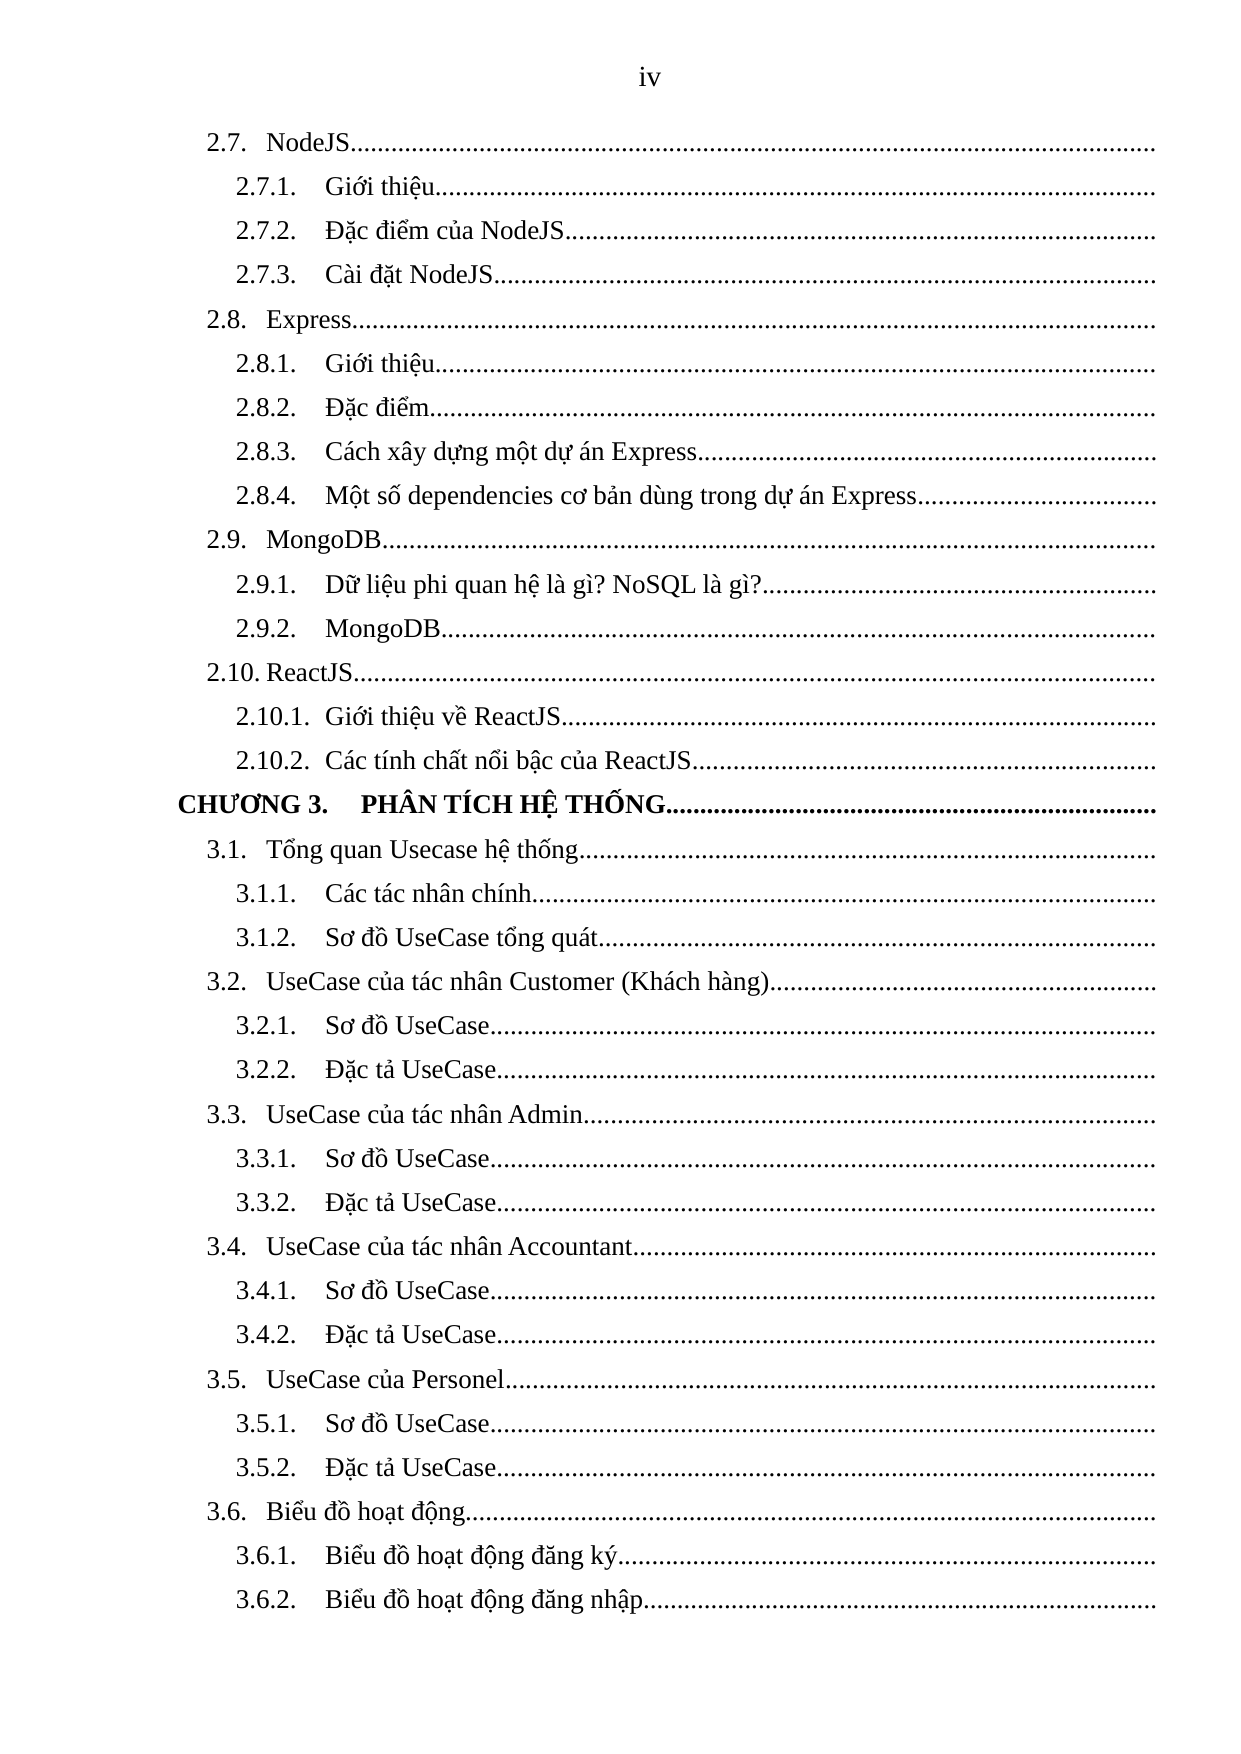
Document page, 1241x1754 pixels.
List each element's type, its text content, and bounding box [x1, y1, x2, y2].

text 3.1.2. Sơ đồ UseCase tổng quát 33 [236, 921, 1122, 952]
text 3.4.1. Sơ đồ UseCase 42 [236, 1274, 1122, 1306]
text 2.8.1. Giới thiệu 15 [236, 347, 1122, 378]
text 3.2. UseCase của tác nhân Customer (Khách hàng) 34 [206, 965, 1122, 996]
text 2.10. ReactJS 31 [206, 656, 1122, 687]
text 3.2.2. Đặc tả UseCase 34 [236, 1054, 1122, 1085]
text 3.5.2. Đặc tả UseCase 44 [236, 1451, 1122, 1482]
text 2.9.2. MongoDB 29 [236, 612, 1122, 643]
text 2.10.1. Giới thiệu về ReactJS 31 [236, 700, 1122, 731]
text 3.5. UseCase của Personel 44 [206, 1363, 1122, 1394]
text 3.3.1. Sơ đồ UseCase 39 [236, 1142, 1122, 1173]
text 2.8.2. Đặc điểm 15 [236, 391, 1122, 422]
text 3.6.1. Biểu đồ hoạt động đăng ký 46 [236, 1539, 1122, 1571]
text 3.3. UseCase của tác nhân Admin 39 [206, 1098, 1122, 1129]
text 3.1. Tổng quan Usecase hệ thống 32 [206, 833, 1122, 864]
text 2.8. Express 15 [206, 303, 1122, 334]
text 2.10.2. Các tính chất nổi bậc của ReactJS 31 [236, 744, 1122, 776]
text 3.6. Biểu đồ hoạt động 46 [206, 1495, 1122, 1526]
text 2.7.3. Cài đặt NodeJS 14 [236, 259, 1122, 290]
text 3.4. UseCase của tác nhân Accountant 42 [206, 1230, 1122, 1261]
text 2.7. NodeJS 12 [206, 126, 1122, 157]
text 3.2.1. Sơ đồ UseCase 34 [236, 1009, 1122, 1041]
text 2.9.1. Dữ liệu phi quan hệ là gì? NoSQL là gì? 28 [236, 568, 1122, 599]
text 3.4.2. Đặc tả UseCase 43 [236, 1319, 1122, 1350]
text 2.7.2. Đặc điểm của NodeJS 13 [236, 214, 1122, 246]
text 2.7.1. Giới thiệu 12 [236, 170, 1122, 201]
text 3.3.2. Đặc tả UseCase 39 [236, 1186, 1122, 1217]
text 2.8.3. Cách xây dựng một dự án Express 16 [236, 435, 1122, 466]
text 3.6.2. Biểu đồ hoạt động đăng nhập 47 [236, 1584, 1122, 1615]
text 2.9. MongoDB 28 [206, 524, 1122, 555]
text 2.8.4. Một số dependencies cơ bản dùng trong dự án Express 18 [236, 479, 1122, 511]
text 3.5.1. Sơ đồ UseCase 44 [236, 1407, 1122, 1438]
text CHƯƠNG 3. PHÂN TÍCH HỆ THỐNG 32 [177, 789, 1122, 820]
text 3.1.1. Các tác nhân chính 32 [236, 877, 1122, 908]
